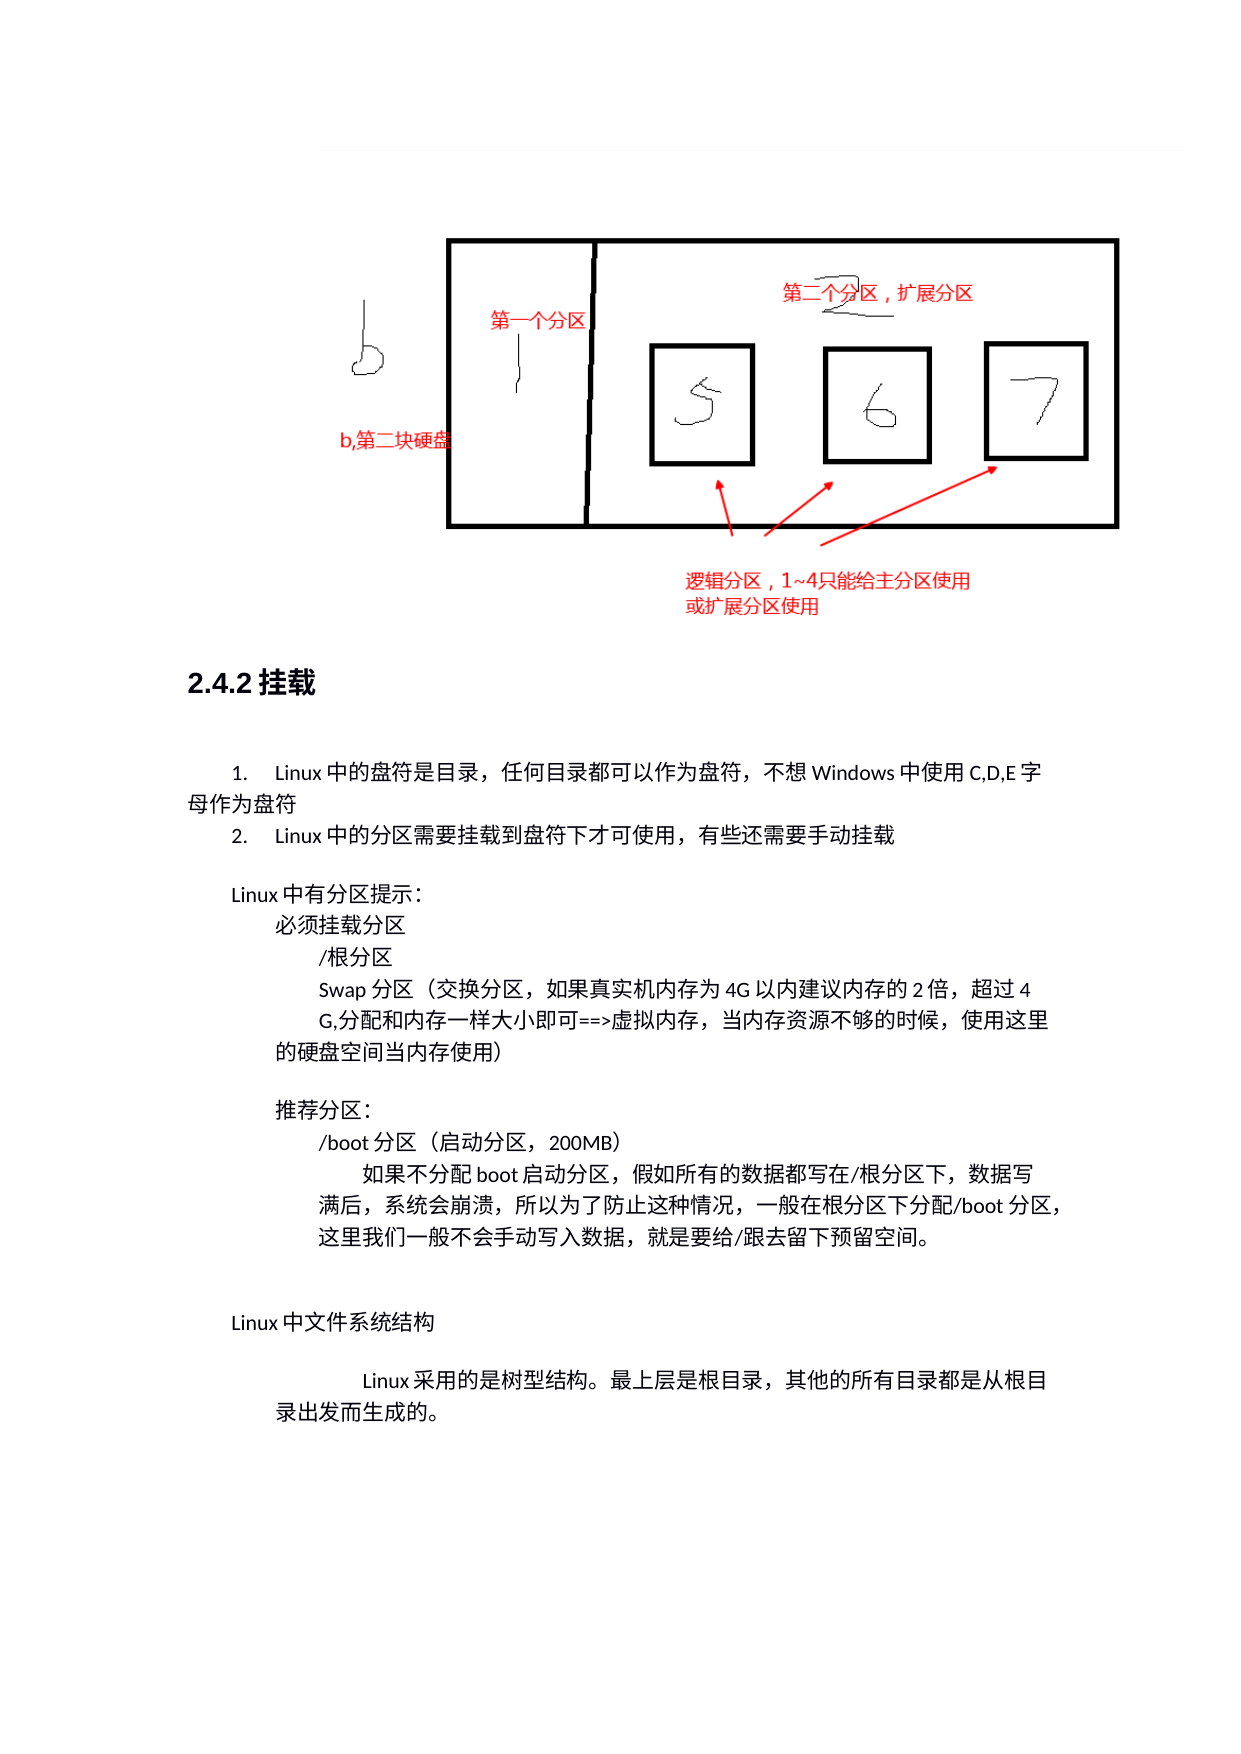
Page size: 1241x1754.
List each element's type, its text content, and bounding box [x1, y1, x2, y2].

list Linux中的盘符是目录，任何目录都可以作为盘符，不想Windows中使用C,D,E字母作为盘符 [187, 755, 1053, 818]
text Linux中文件系统结构 [187, 1305, 1053, 1337]
list Linux中有分区提示： [187, 877, 1053, 908]
list /boot分区（启动分区，200MB） [275, 1125, 1053, 1157]
list 推荐分区： [231, 1093, 1053, 1125]
list Swap分区（交换分区，如果真实机内存为4G以内建议内存的2倍，超过4 G,分配和内存一样大小即可==>虚拟内存，当内存资源不够的时候，使用这里的硬盘空间当内存使用） [275, 972, 1053, 1067]
text 2.4.2挂载 [187, 659, 1053, 702]
text Linux采用的是树型结构。最上层是根目录，其他的所有目录都是从根目录出发而生成的。 [275, 1363, 1053, 1427]
list /根分区 [275, 940, 1053, 972]
list Linux中的分区需要挂载到盘符下才可使用，有些还需要手动挂载 [187, 818, 1053, 850]
picture [318, 150, 1184, 631]
list 如果不分配boot启动分区，假如所有的数据都写在/根分区下，数据写满后，系统会崩溃，所以为了防止这种情况，一般在根分区下分配/boot分区，这里我们一般不会手动写入数据，就是要给/跟去留下预留空间。 [319, 1157, 1053, 1252]
list 必须挂载分区 [231, 908, 1053, 940]
